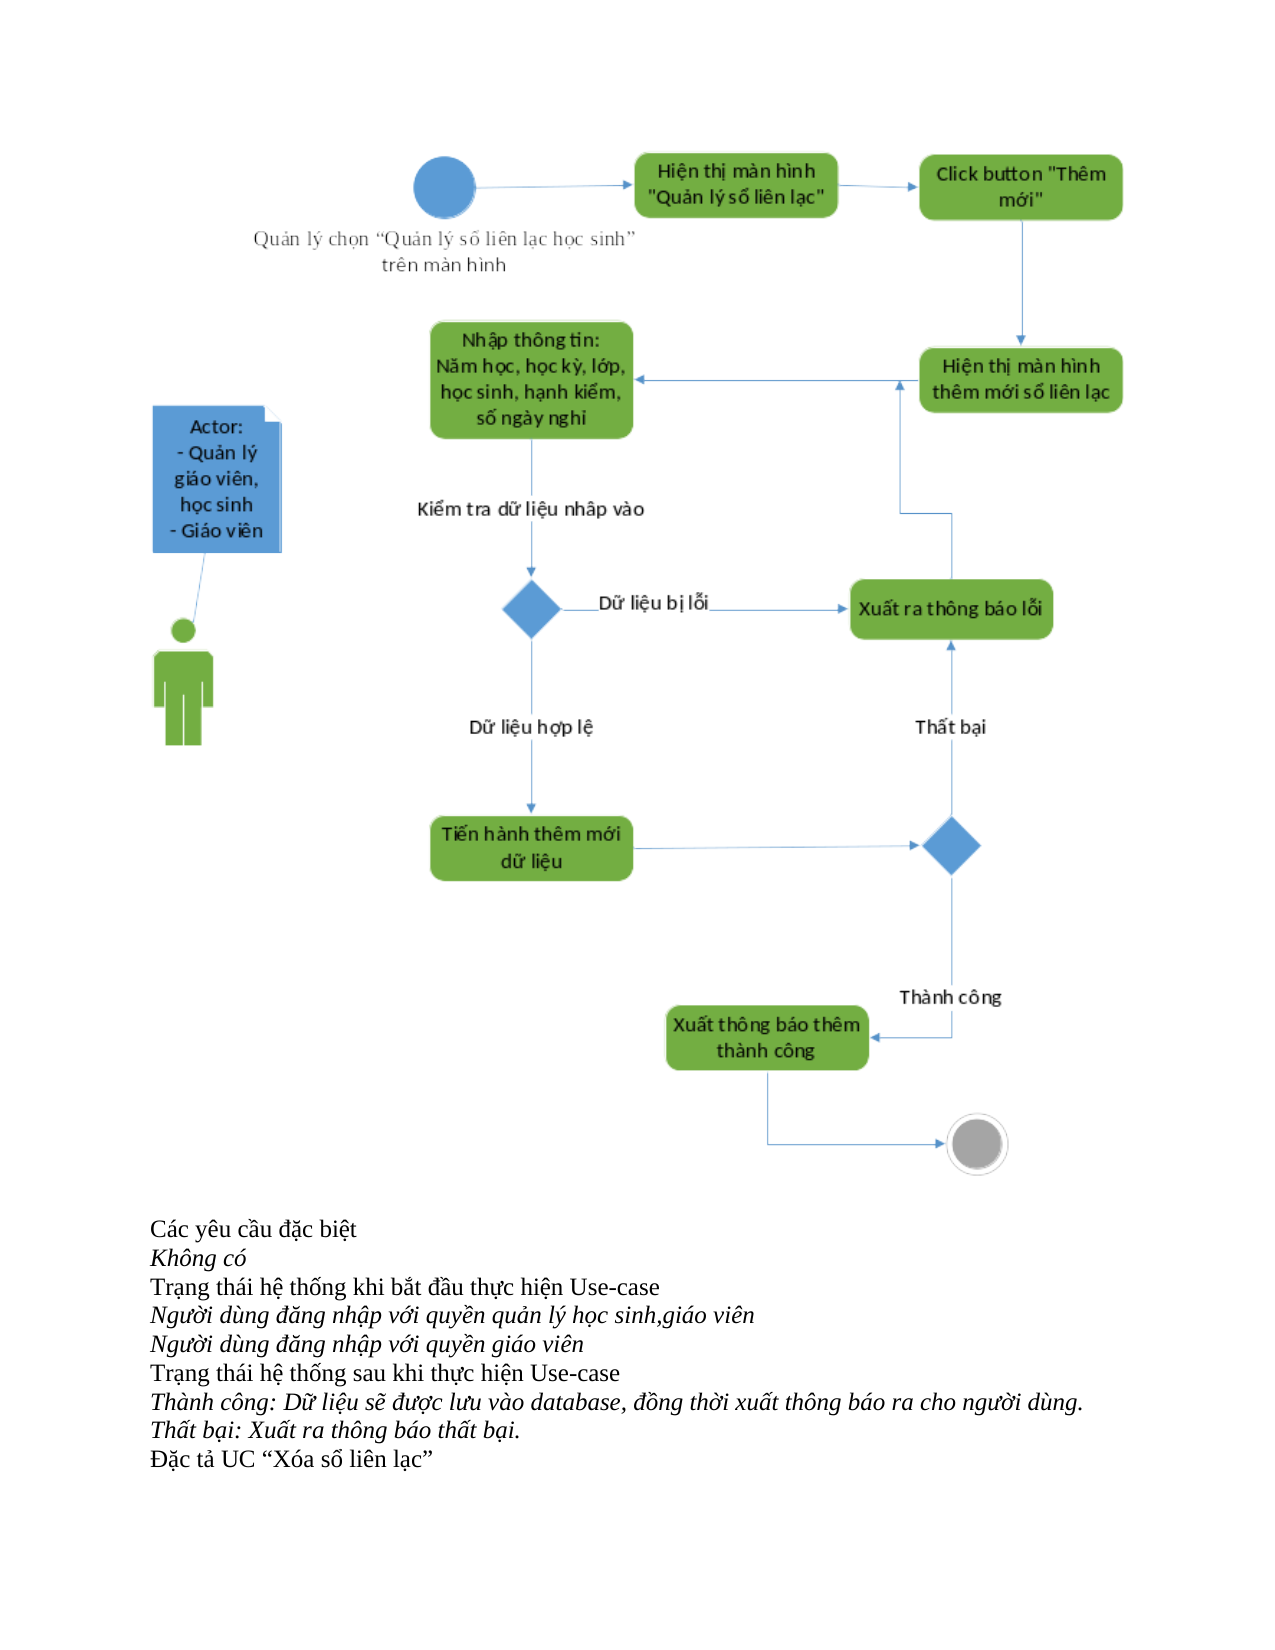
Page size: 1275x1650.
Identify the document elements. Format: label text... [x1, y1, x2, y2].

text Các yêu cầu đặc biệt [150, 1214, 1125, 1243]
text Người dùng đăng nhập với quyền giáo viên [150, 1329, 1125, 1358]
text Trạng thái hệ thống khi bắt đầu thực hiện Use-case [150, 1272, 1125, 1300]
text Đặc tả UC “Xóa sổ liên lạc” [150, 1444, 1125, 1473]
text Thành công: Dữ liệu sẽ được lưu vào database, đồng thời xuất thông báo ra cho người dùng. [150, 1387, 1125, 1415]
text Trạng thái hệ thống sau khi thực hiện Use-case [150, 1358, 1125, 1387]
text Thất bại: Xuất ra thông báo thất bại. [150, 1415, 1125, 1444]
text Người dùng đăng nhập với quyền quản lý học sinh,giáo viên [150, 1300, 1125, 1329]
text Không có [150, 1243, 1125, 1272]
